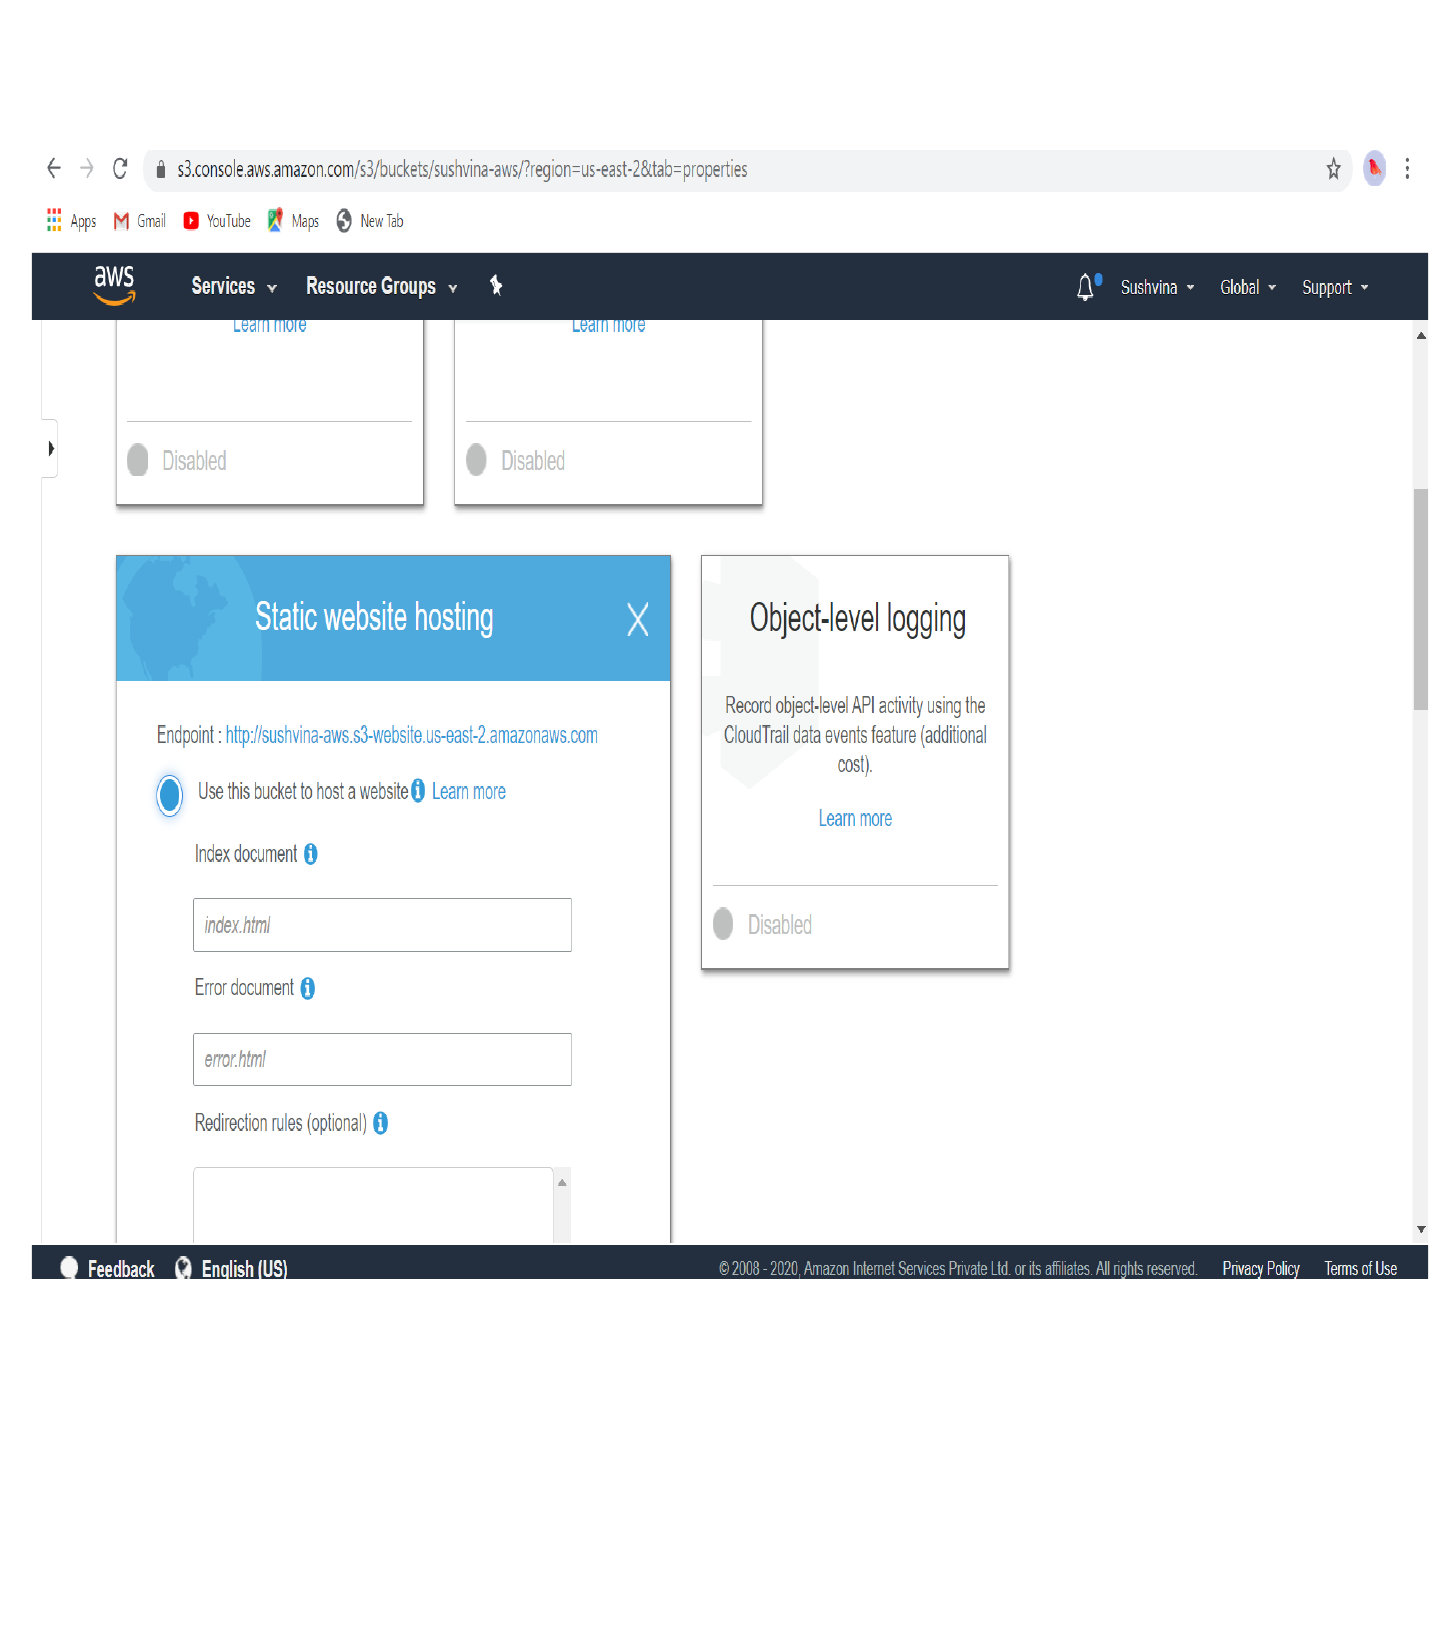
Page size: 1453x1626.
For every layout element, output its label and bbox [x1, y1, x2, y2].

picture [31, 150, 1429, 1279]
